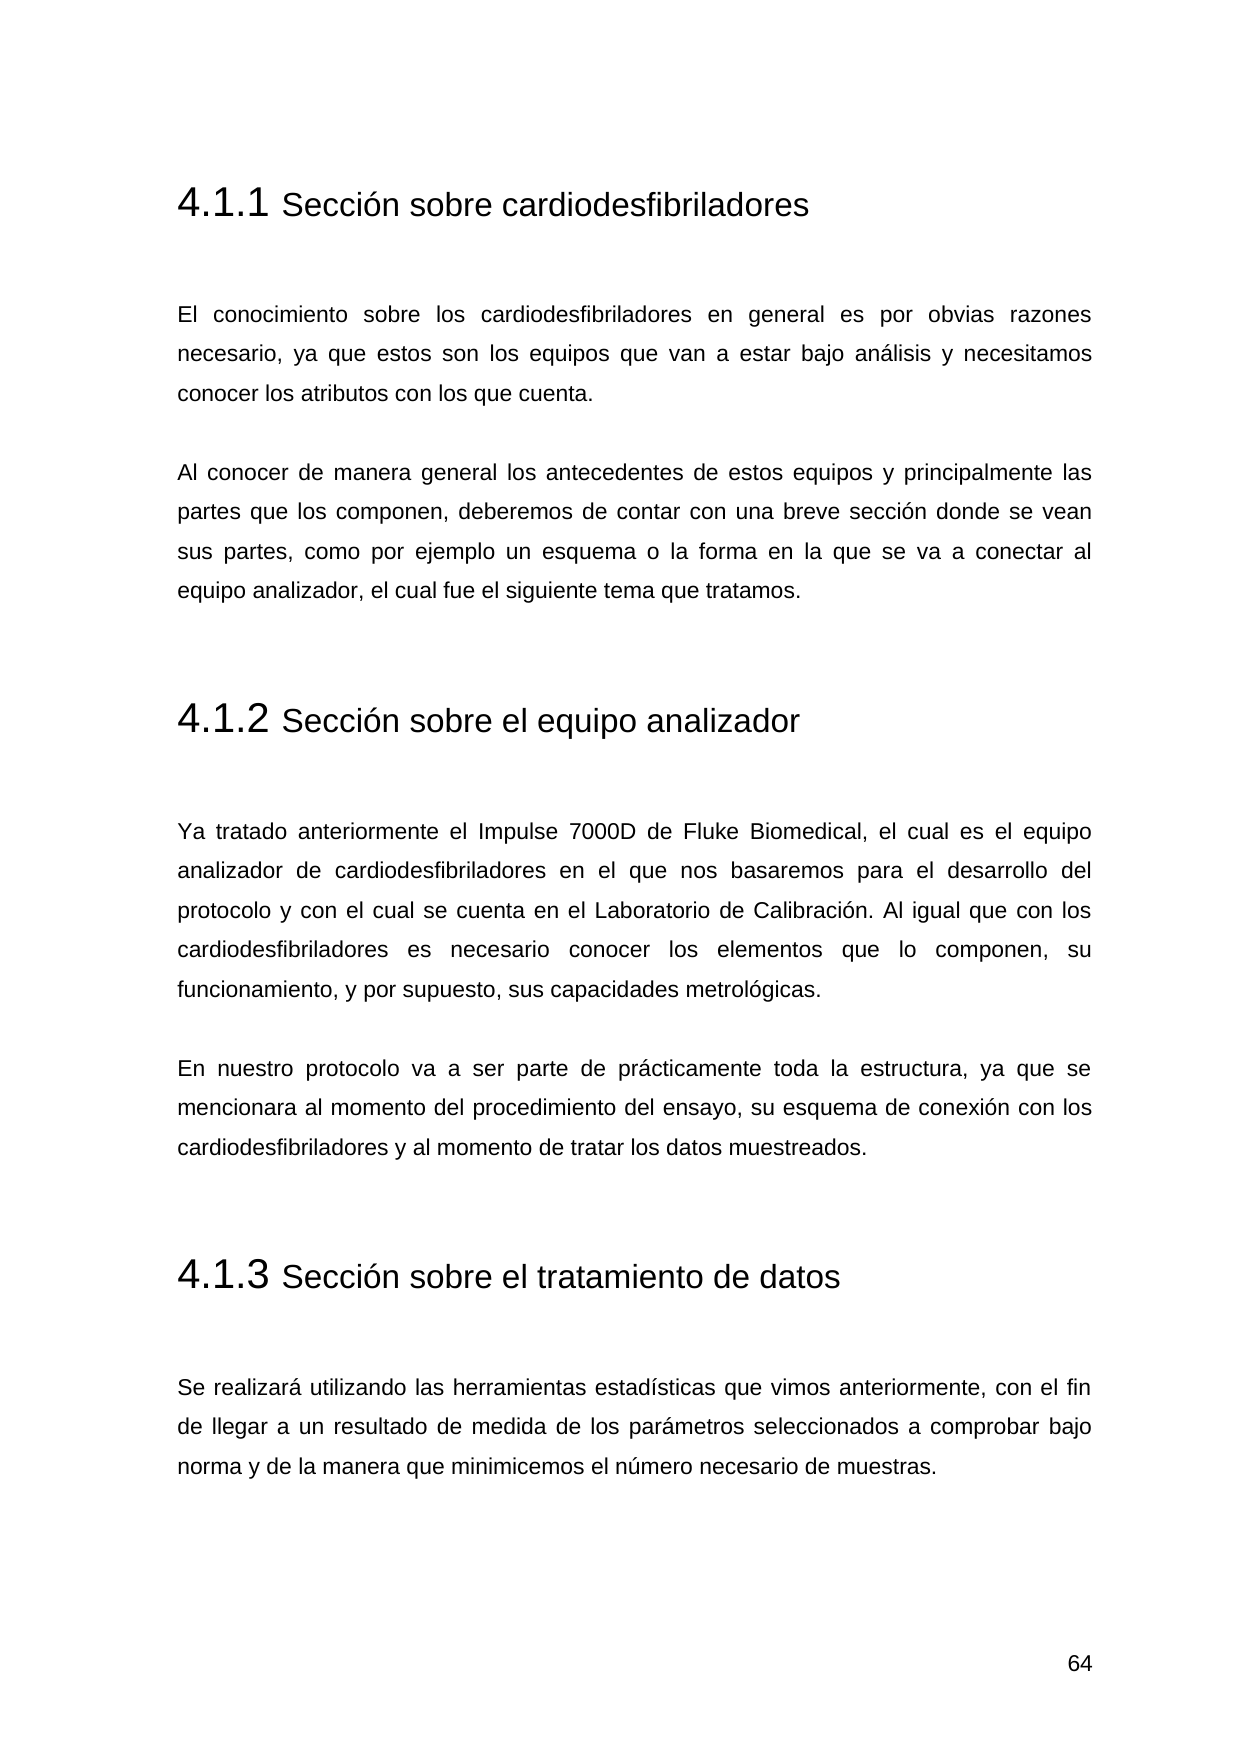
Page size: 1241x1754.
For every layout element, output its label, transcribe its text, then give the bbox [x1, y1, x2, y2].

text Se realizará utilizando las herramientas estadísticas que vimos anteriormente, con el fin de llegar a un resultado de medida de los parámetros seleccionados a comprobar bajo norma y de la manera que minimicemos el número necesario de muestras. [177, 1374, 1093, 1479]
subtitle 4.1.1 Sección sobre cardiodesfibriladores [177, 177, 1093, 225]
subtitle 4.1.2 Sección sobre el equipo analizador [177, 694, 1093, 742]
text Ya tratado anteriormente el Impulse 7000D de Fluke Biomedical, el cual es el equipo analizador de cardiodesfibriladores en el que nos basaremos para el desarrollo del protocolo y con el cual se cuenta en el Laboratorio de Calibración. Al igual que con los cardiodesfibriladores es necesario conocer los elementos que lo componen, su funcionamiento, y por supuesto, sus capacidades metrológicas. [177, 818, 1093, 1002]
text El conocimiento sobre los cardiodesfibriladores en general es por obvias razones necesario, ya que estos son los equipos que van a estar bajo análisis y necesitamos conocer los atributos con los que cuenta. [177, 301, 1093, 406]
text Al conocer de manera general los antecedentes de estos equipos y principalmente las partes que los componen, deberemos de contar con una breve sección donde se vean sus partes, como por ejemplo un esquema o la forma en la que se va a conectar al equipo analizador, el cual fue el siguiente tema que tratamos. [177, 459, 1093, 604]
text En nuestro protocolo va a ser parte de prácticamente toda la estructura, ya que se mencionara al momento del procedimiento del ensayo, su esquema de conexión con los cardiodesfibriladores y al momento de tratar los datos muestreados. [177, 1054, 1093, 1160]
subtitle 4.1.3 Sección sobre el tratamiento de datos [177, 1250, 1093, 1298]
